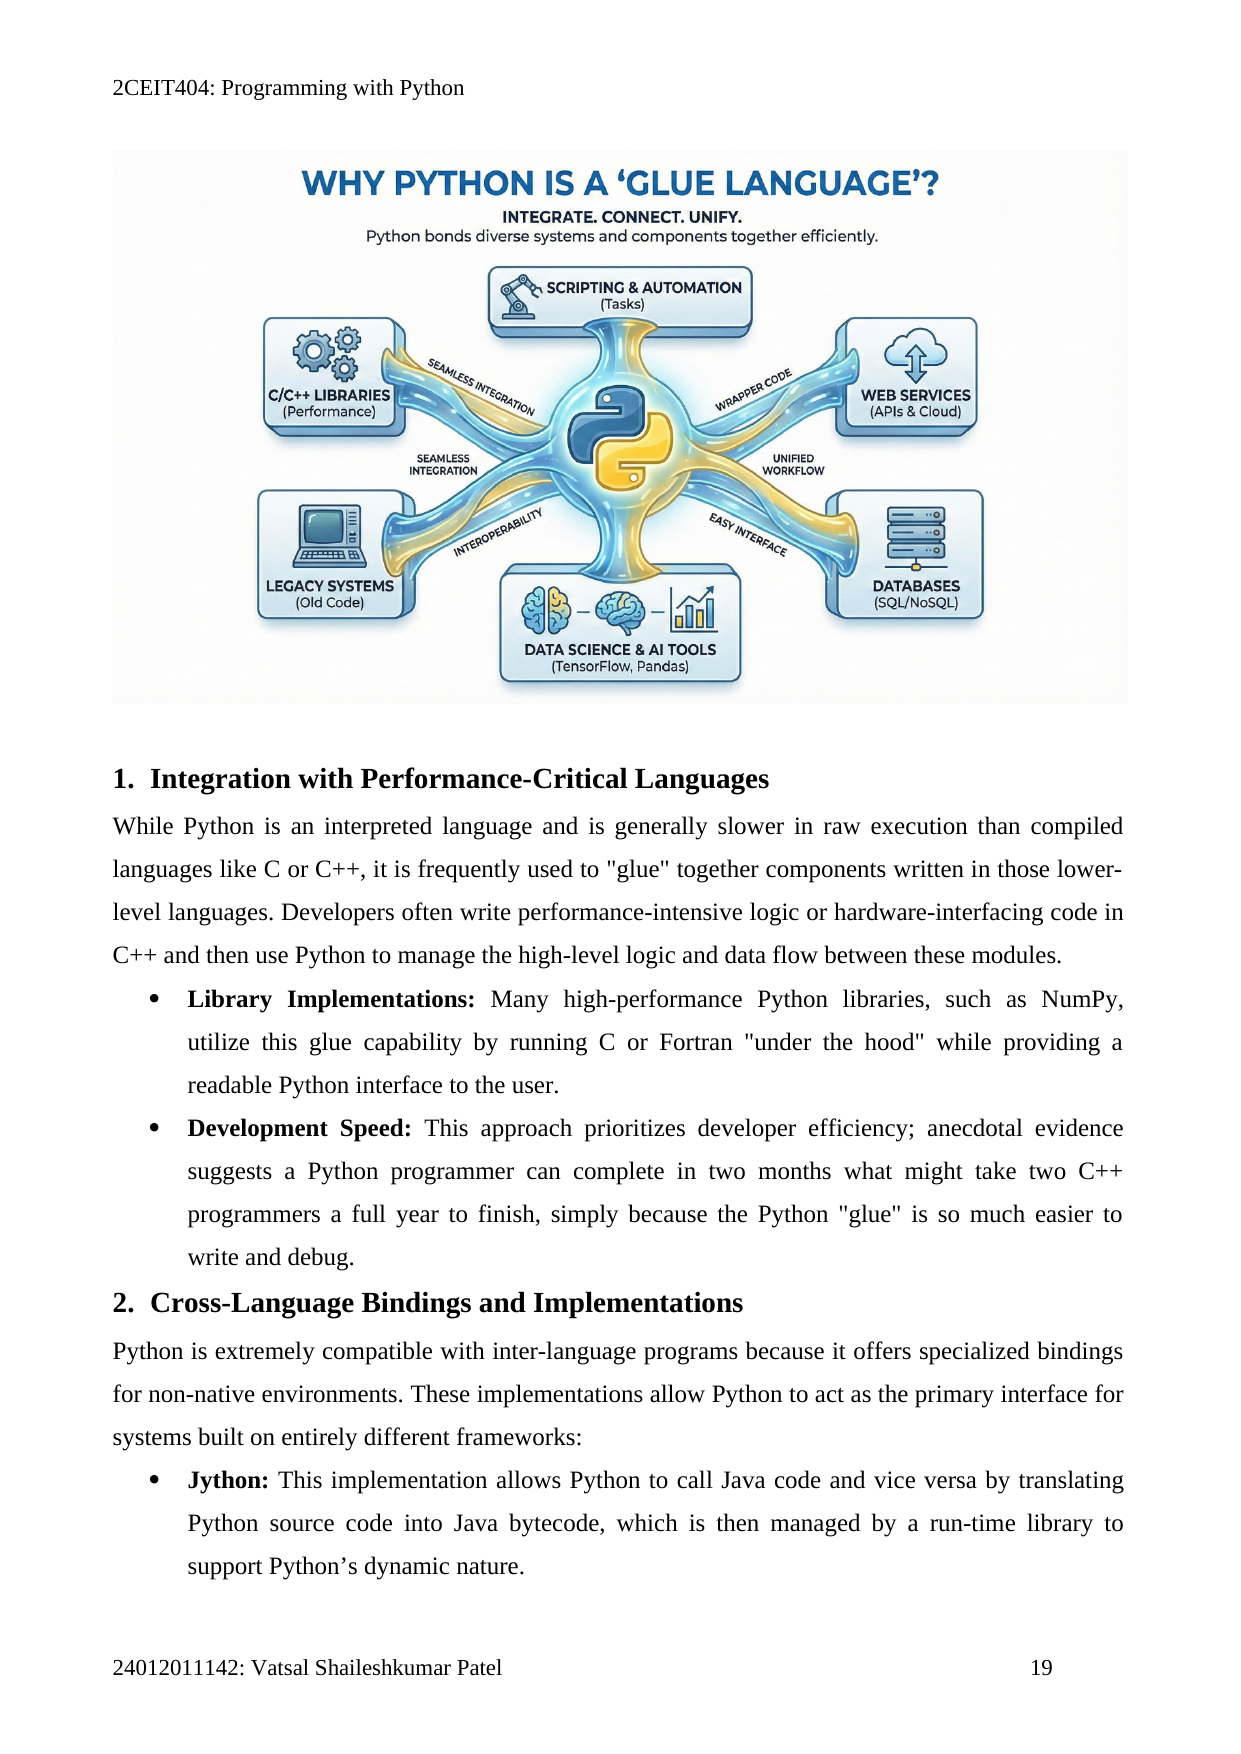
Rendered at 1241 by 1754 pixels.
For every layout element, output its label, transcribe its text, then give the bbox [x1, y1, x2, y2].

picture [112, 150, 1128, 704]
list Integration with Performance-Critical Languages [112, 761, 1125, 794]
list Cross-Language Bindings and Implementations [112, 1286, 1125, 1319]
list Library Implementations: Many high-performance Python libraries, such as NumPy, utilize this glue capability by running C or Fortran "under the hood" while providing a readable Python interface to the user. [150, 984, 1125, 1099]
list Development Speed: This approach prioritizes developer efficiency; anecdotal evidence suggests a Python programmer can complete in two months what might take two C++ programmers a full year to finish, simply because the Python "glue" is so much easier to write and debug. [150, 1113, 1125, 1271]
text Python is extremely compatible with inter-language programs because it offers specialized bindings for non-native environments. These implementations allow Python to act as the primary interface for systems built on entirely different frameworks: [112, 1336, 1125, 1451]
list Jython: This implementation allows Python to call Java code and vice versa by translating Python source code into Java bytecode, which is then managed by a run-time library to support Python’s dynamic nature. [150, 1465, 1125, 1580]
text While Python is an interpreted language and is generally slower in raw execution than compiled languages like C or C++, it is frequently used to "glue" together components written in those lower-level languages. Developers often write performance-intensive logic or hardware-interfacing code in C++ and then use Python to manage the high-level logic and data flow between these modules. [112, 811, 1125, 969]
